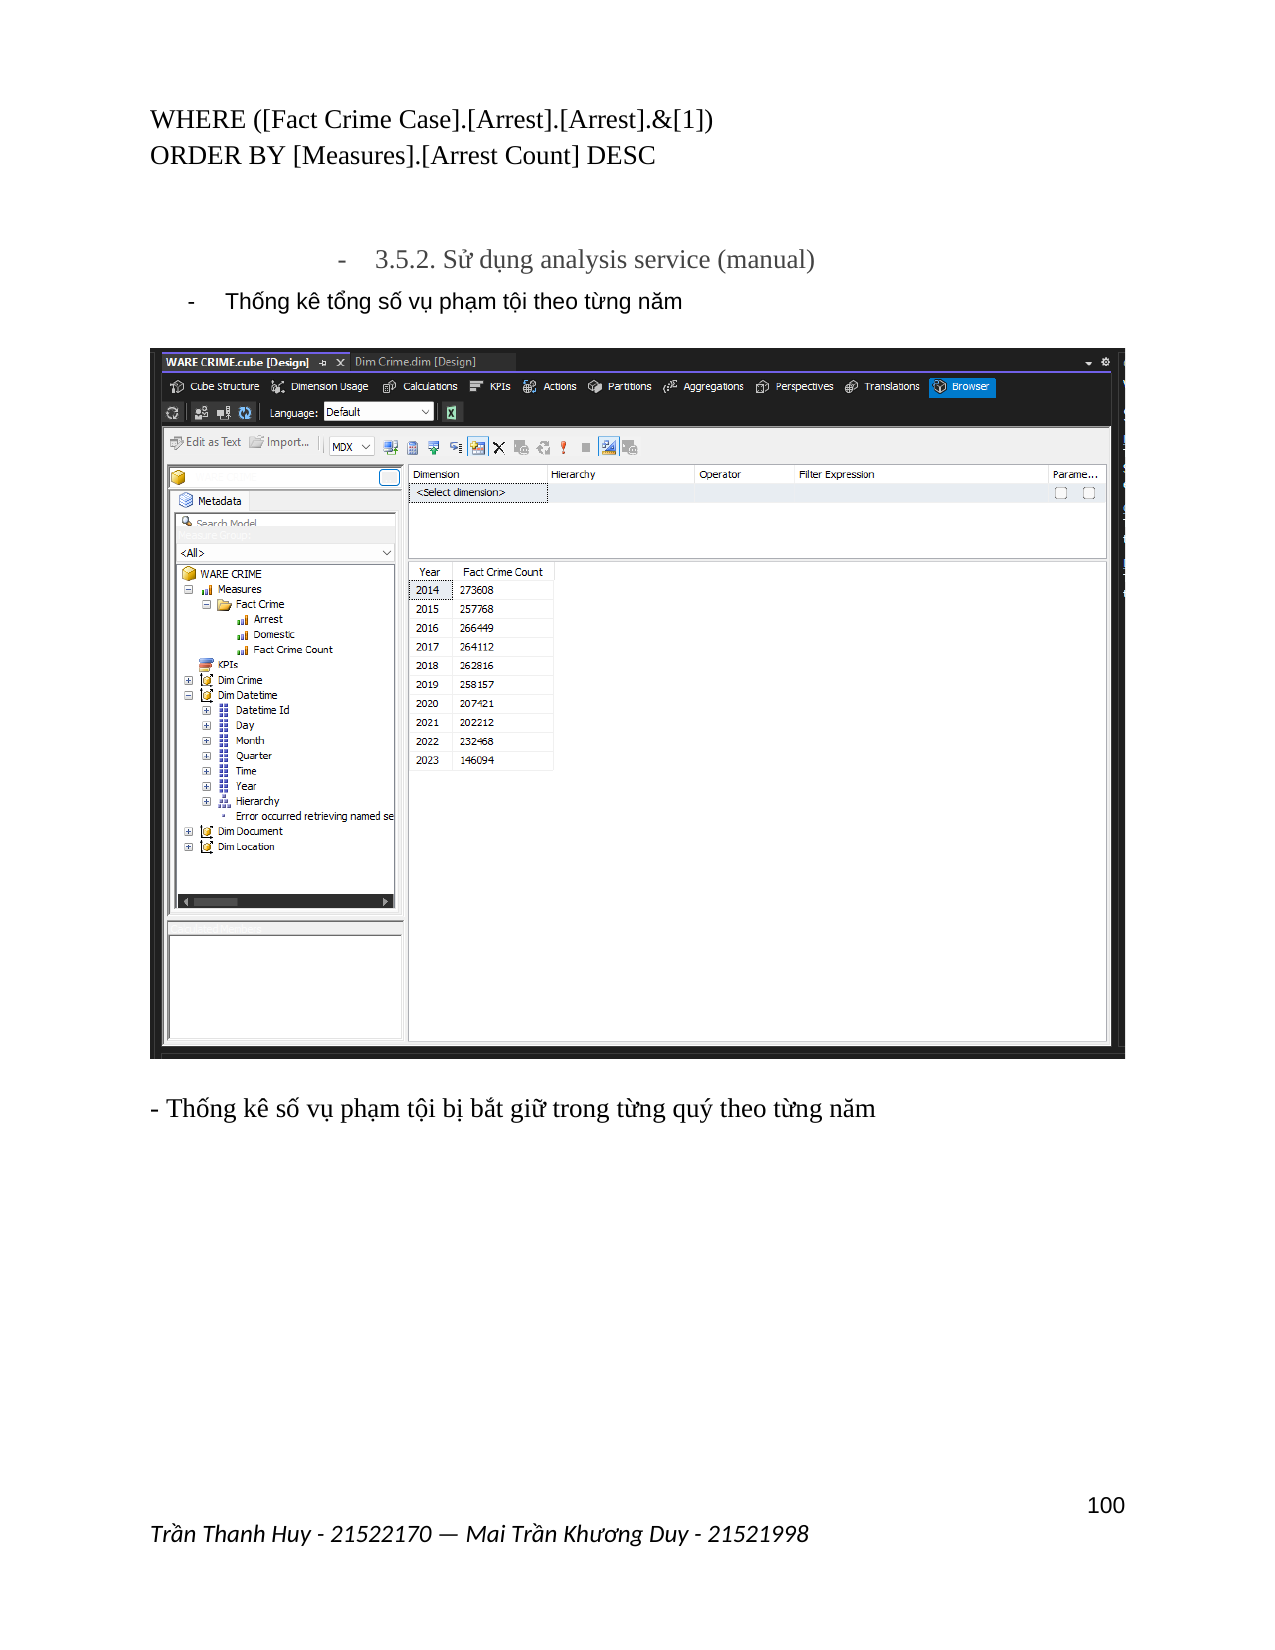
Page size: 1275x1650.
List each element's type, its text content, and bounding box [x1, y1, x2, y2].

text - Thống kê số vụ phạm tội bị bắt giữ trong từng quý theo từng năm [150, 1093, 1125, 1124]
picture [150, 348, 1125, 1059]
list Thống kê tổng số vụ phạm tội theo từng năm [187, 288, 1125, 314]
text ORDER BY [Measures].[Arrest Count] DESC [150, 139, 1125, 170]
text WHERE ([Fact Crime Case].[Arrest].[Arrest].&[1]) [150, 103, 1125, 134]
subtitle 3.5.2. Sử dụng analysis service (manual) [337, 244, 1125, 275]
